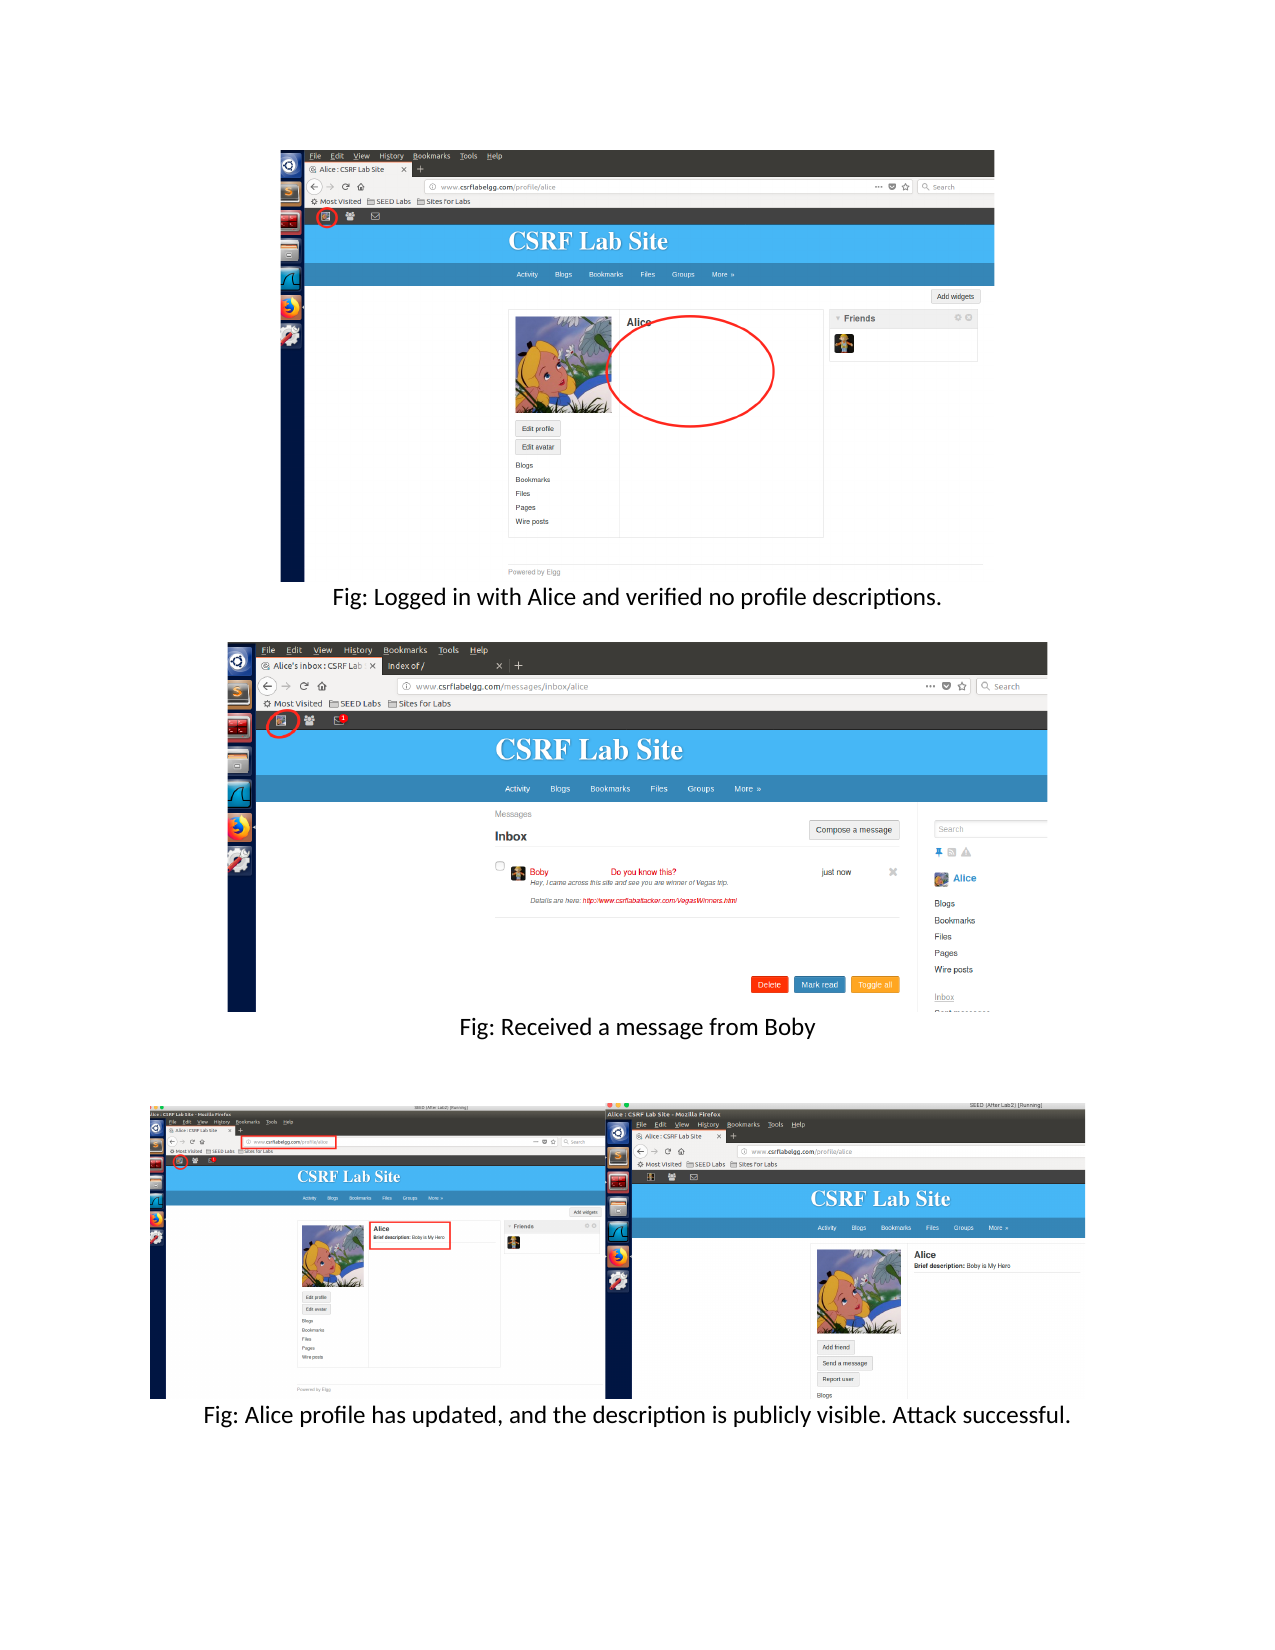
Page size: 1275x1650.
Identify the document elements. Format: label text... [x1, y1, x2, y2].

text Fig: Received a message from Boby [150, 1012, 1125, 1042]
text Fig: Logged in with Alice and verified no profile descriptions. [150, 581, 1125, 612]
text Fig: Alice profile has updated, and the description is publicly visible. Attack successful. [150, 1399, 1125, 1429]
picture [227, 642, 1048, 1012]
picture [150, 1103, 1085, 1399]
picture [280, 150, 995, 582]
